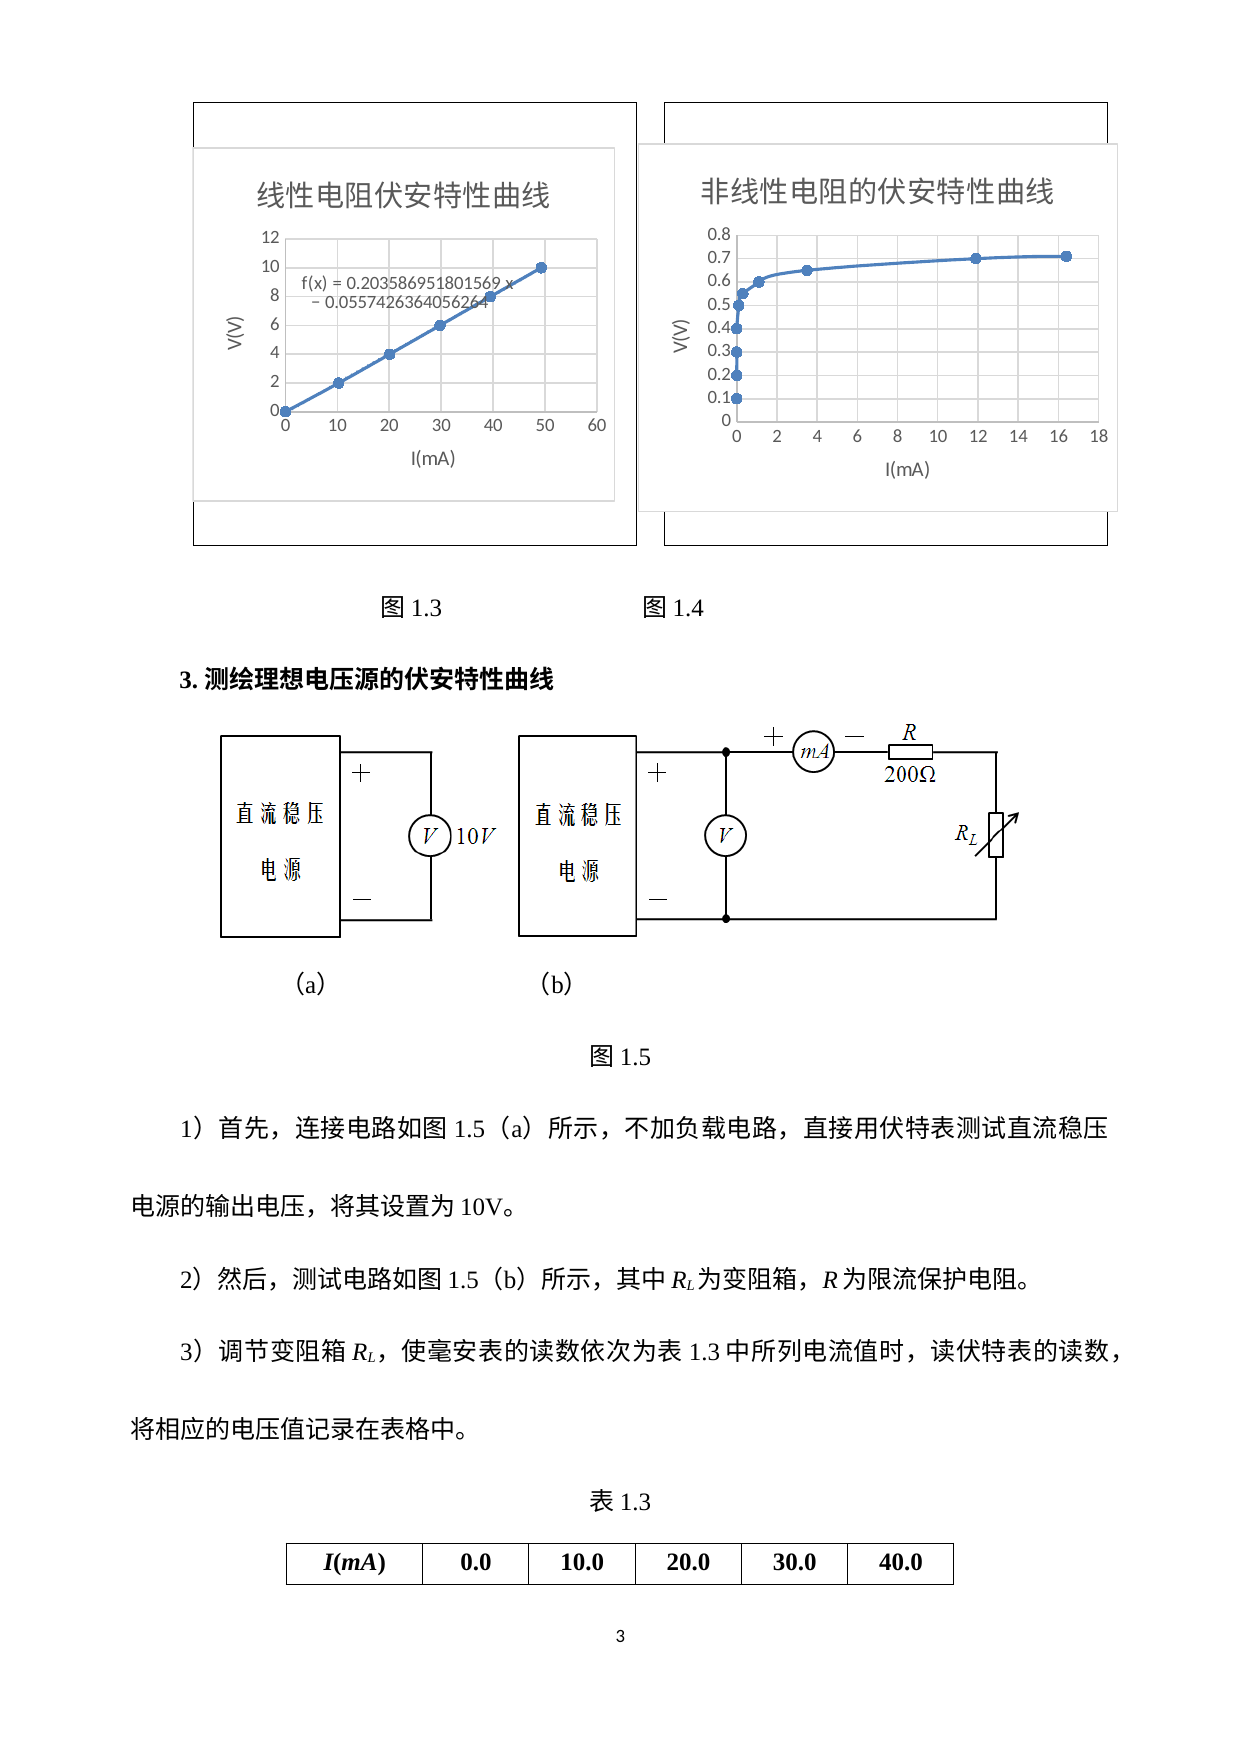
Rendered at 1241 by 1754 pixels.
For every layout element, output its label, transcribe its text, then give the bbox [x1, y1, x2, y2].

text 图 1.3 图 1.4 [130, 573, 1110, 638]
text 图1.5 [130, 1022, 1110, 1087]
table_header 20.0 [636, 1544, 741, 1584]
text 1）首先，连接电路如图1.5（a）所示，不加负载电路，直接用伏特表测试直流稳压电源的输出电压，将其设置为10V。 [130, 1094, 1110, 1237]
picture [218, 721, 498, 940]
table_header 40.0 [848, 1544, 953, 1584]
text 3）调节变阻箱RL，使毫安表的读数依次为表1.3中所列电流值时，读伏特表的读数，将相应的电压值记录在表格中。 [130, 1317, 1110, 1460]
text （a） （b） [130, 950, 1110, 1015]
text 2）然后，测试电路如图1.5（b）所示，其中RL为变阻箱，R为限流保护电阻。 [130, 1245, 1110, 1310]
table_header 30.0 [742, 1544, 847, 1584]
text 3. 测绘理想电压源的伏安特性曲线 [130, 645, 1110, 710]
table_header 0.0 [423, 1544, 528, 1584]
text 表1.3 [130, 1467, 1110, 1532]
picture [516, 721, 1022, 940]
table_header 10.0 [529, 1544, 635, 1584]
table_header I(mA) [287, 1544, 422, 1584]
